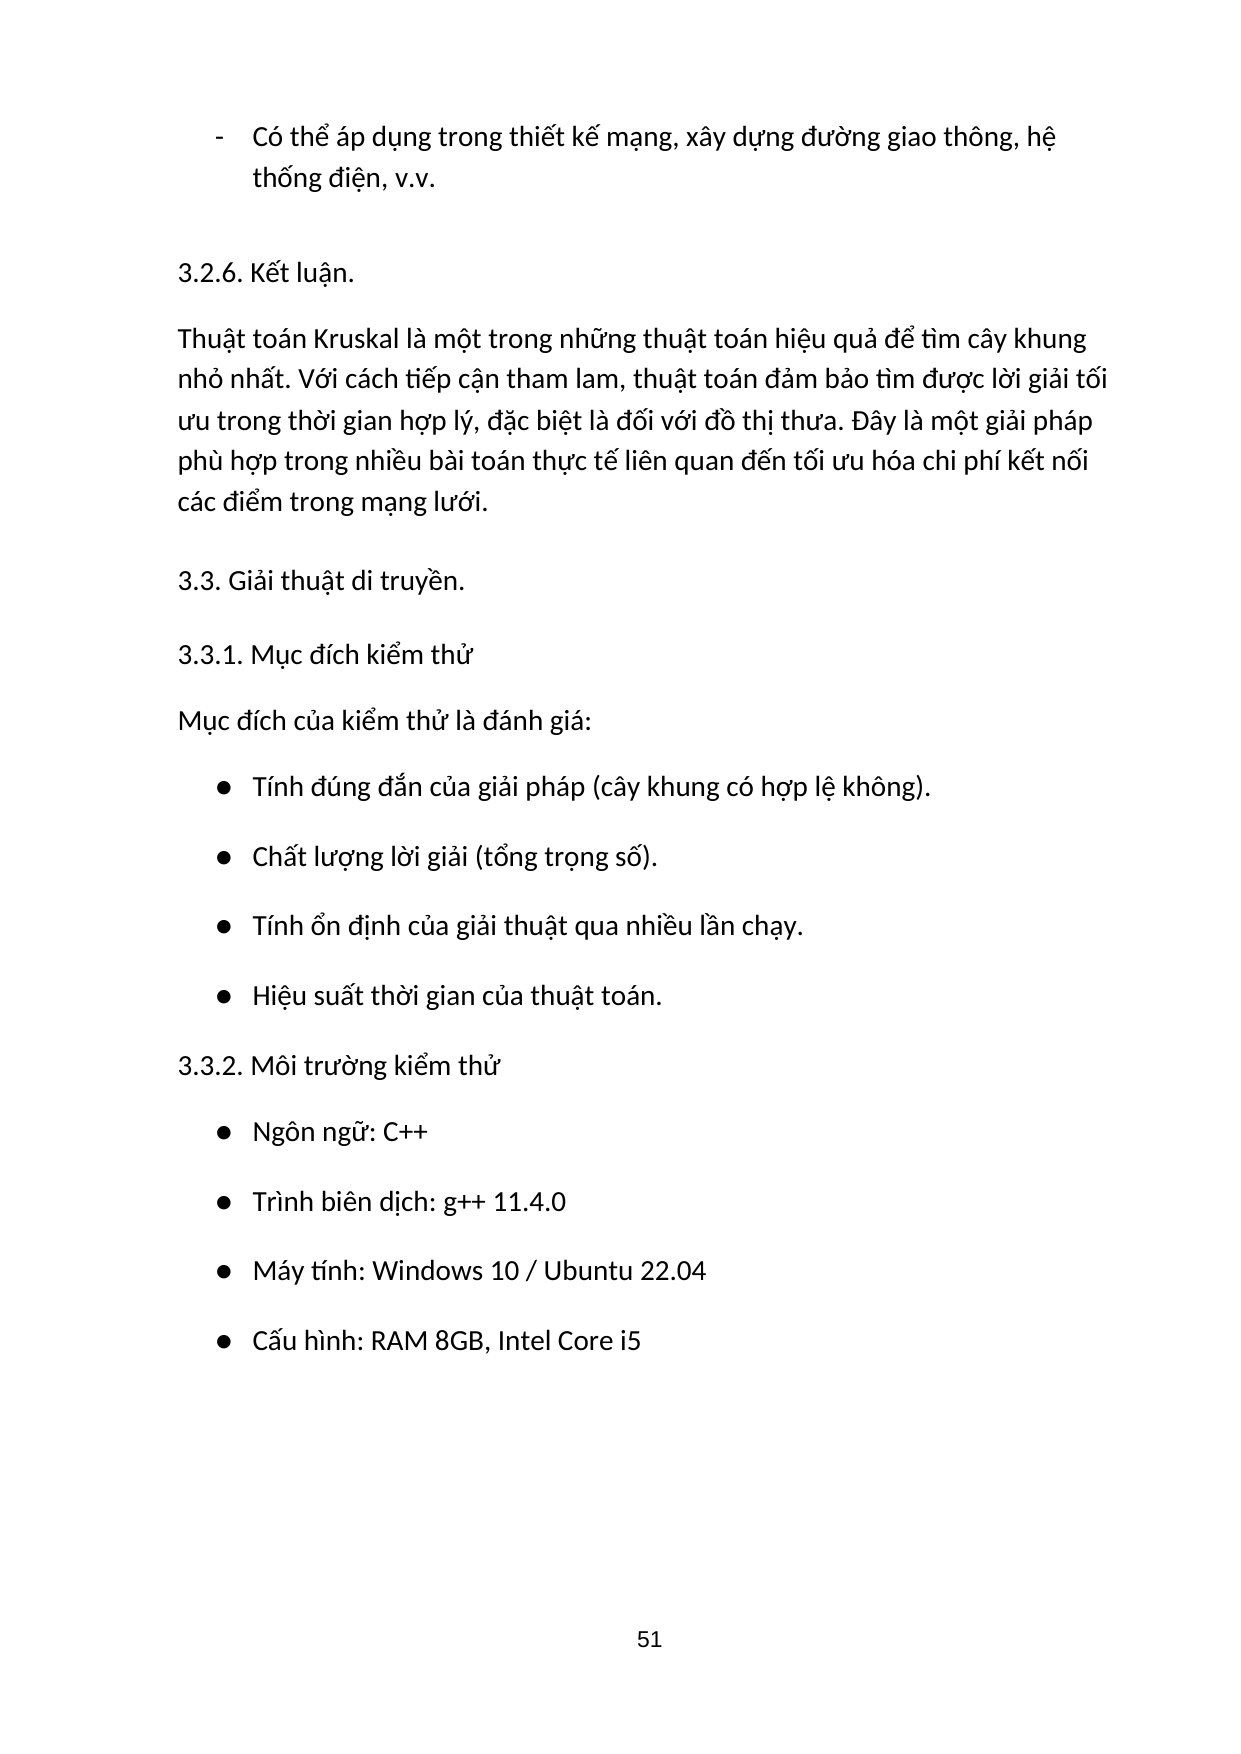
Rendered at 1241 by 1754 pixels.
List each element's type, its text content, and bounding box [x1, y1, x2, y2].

list Tính đúng đắn của giải pháp (cây khung có hợp lệ không). [215, 768, 1122, 834]
subtitle 3.3.2. Môi trường kiểm thử [177, 1047, 1122, 1083]
list Chất lượng lời giải (tổng trọng số). [215, 838, 1122, 903]
subtitle 3.3.1. Mục đích kiểm thử [177, 636, 1122, 672]
list Máy tính: Windows 10 / Ubuntu 22.04 [215, 1252, 1122, 1318]
list Tính ổn định của giải thuật qua nhiều lần chạy. [215, 907, 1122, 973]
text 3.2.6. Kết luận. [177, 254, 1122, 289]
list Trình biên dịch: g++ 11.4.0 [215, 1183, 1122, 1249]
text Mục đích của kiểm thử là đánh giá: [177, 702, 1122, 738]
text Thuật toán Kruskal là một trong những thuật toán hiệu quả để tìm cây khung nhỏ nhất. Với cách tiếp cận tham lam, thuật toán đảm bảo tìm được lời giải tối ưu trong thời gian hợp lý, đặc biệt là đối với đồ thị thưa. Đây là một giải pháp phù hợp trong nhiều bài toán thực tế liên quan đến tối ưu hóa chi phí kết nối các điểm trong mạng lưới. [177, 320, 1122, 519]
list Ngôn ngữ: C++ [215, 1113, 1122, 1179]
subtitle 3.3. Giải thuật di truyền. [177, 562, 1122, 597]
list Cấu hình: RAM 8GB, Intel Core i5 [215, 1322, 1122, 1358]
list Có thể áp dụng trong thiết kế mạng, xây dựng đường giao thông, hệ thống điện, v.v. [215, 118, 1122, 225]
list Hiệu suất thời gian của thuật toán. [215, 977, 1122, 1013]
